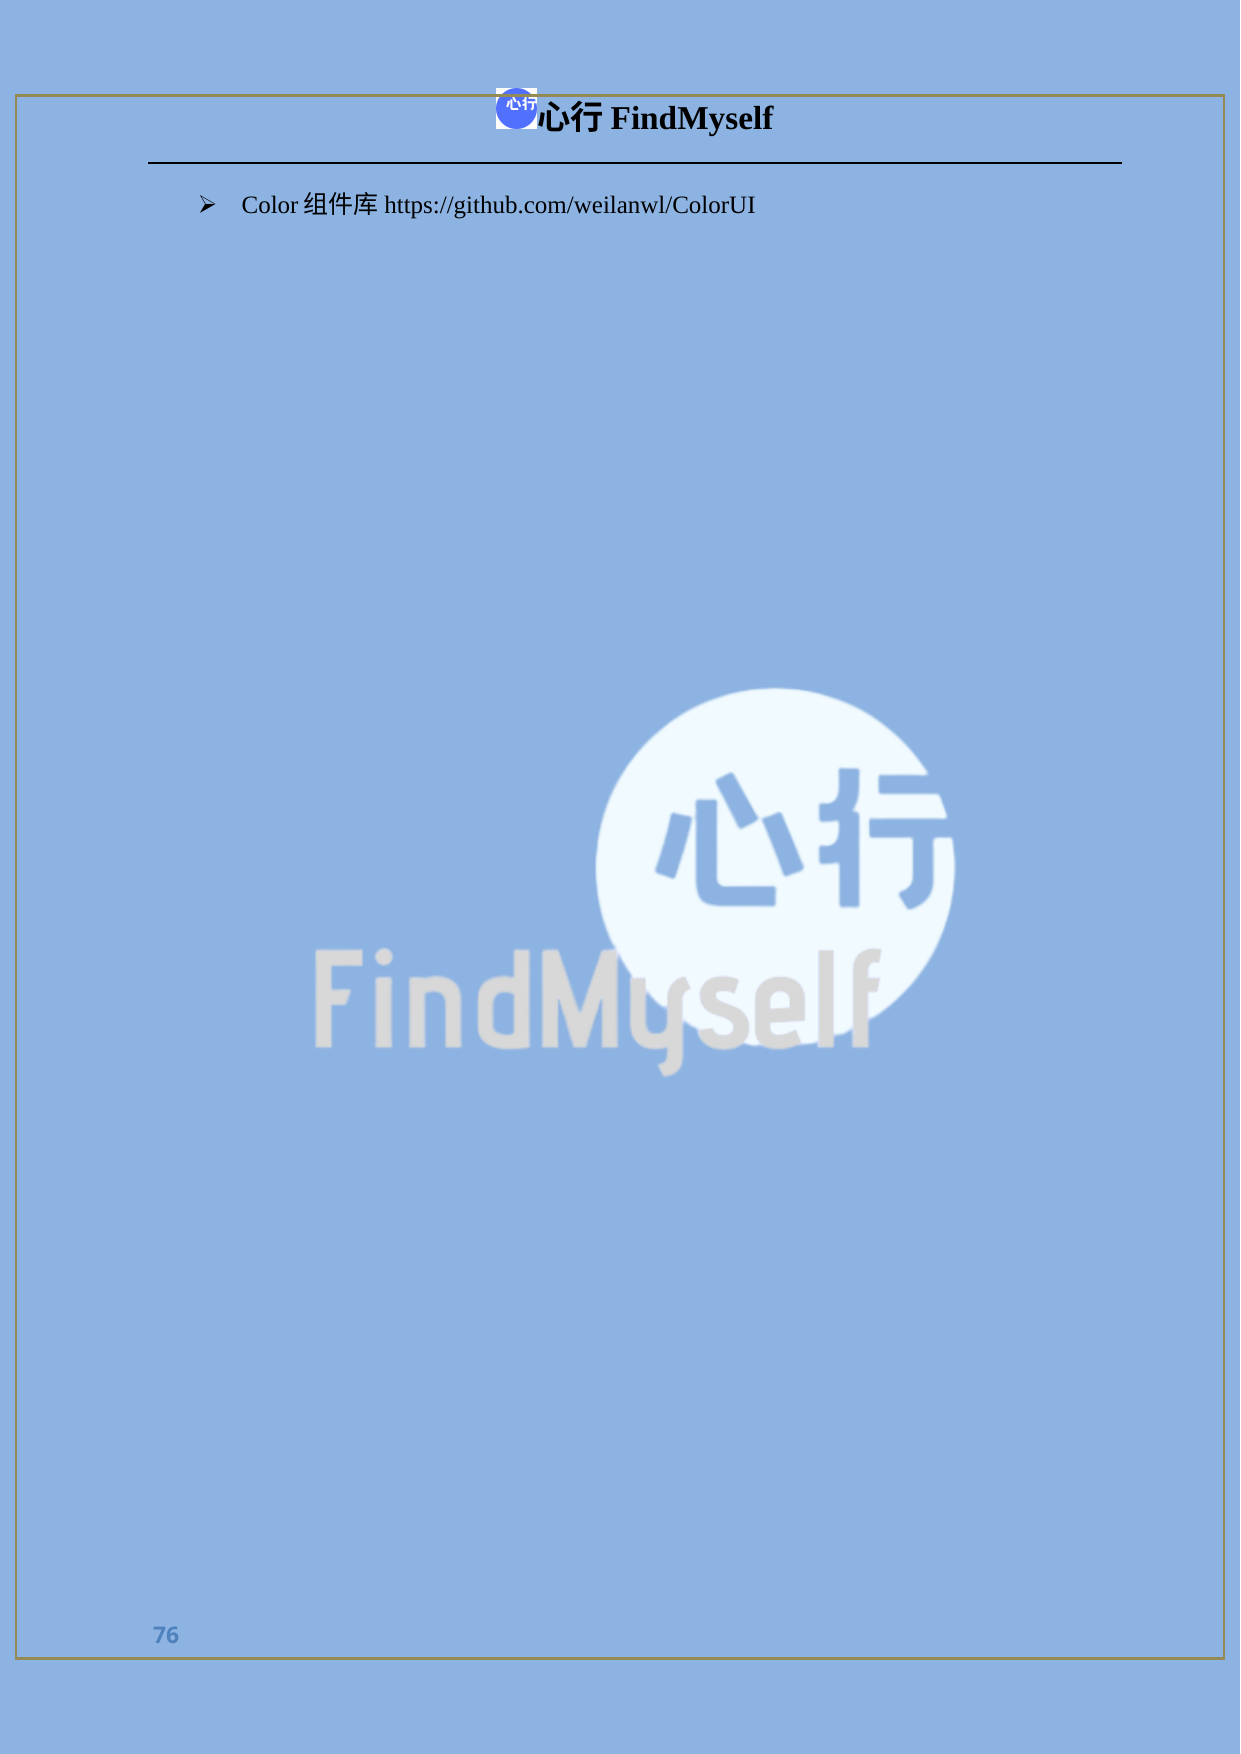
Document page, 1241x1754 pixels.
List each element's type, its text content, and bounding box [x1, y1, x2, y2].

picture [496, 97, 537, 129]
picture [496, 88, 537, 94]
list Color组件库 https://github.com/weilanwl/ColorUI [198, 170, 1122, 235]
